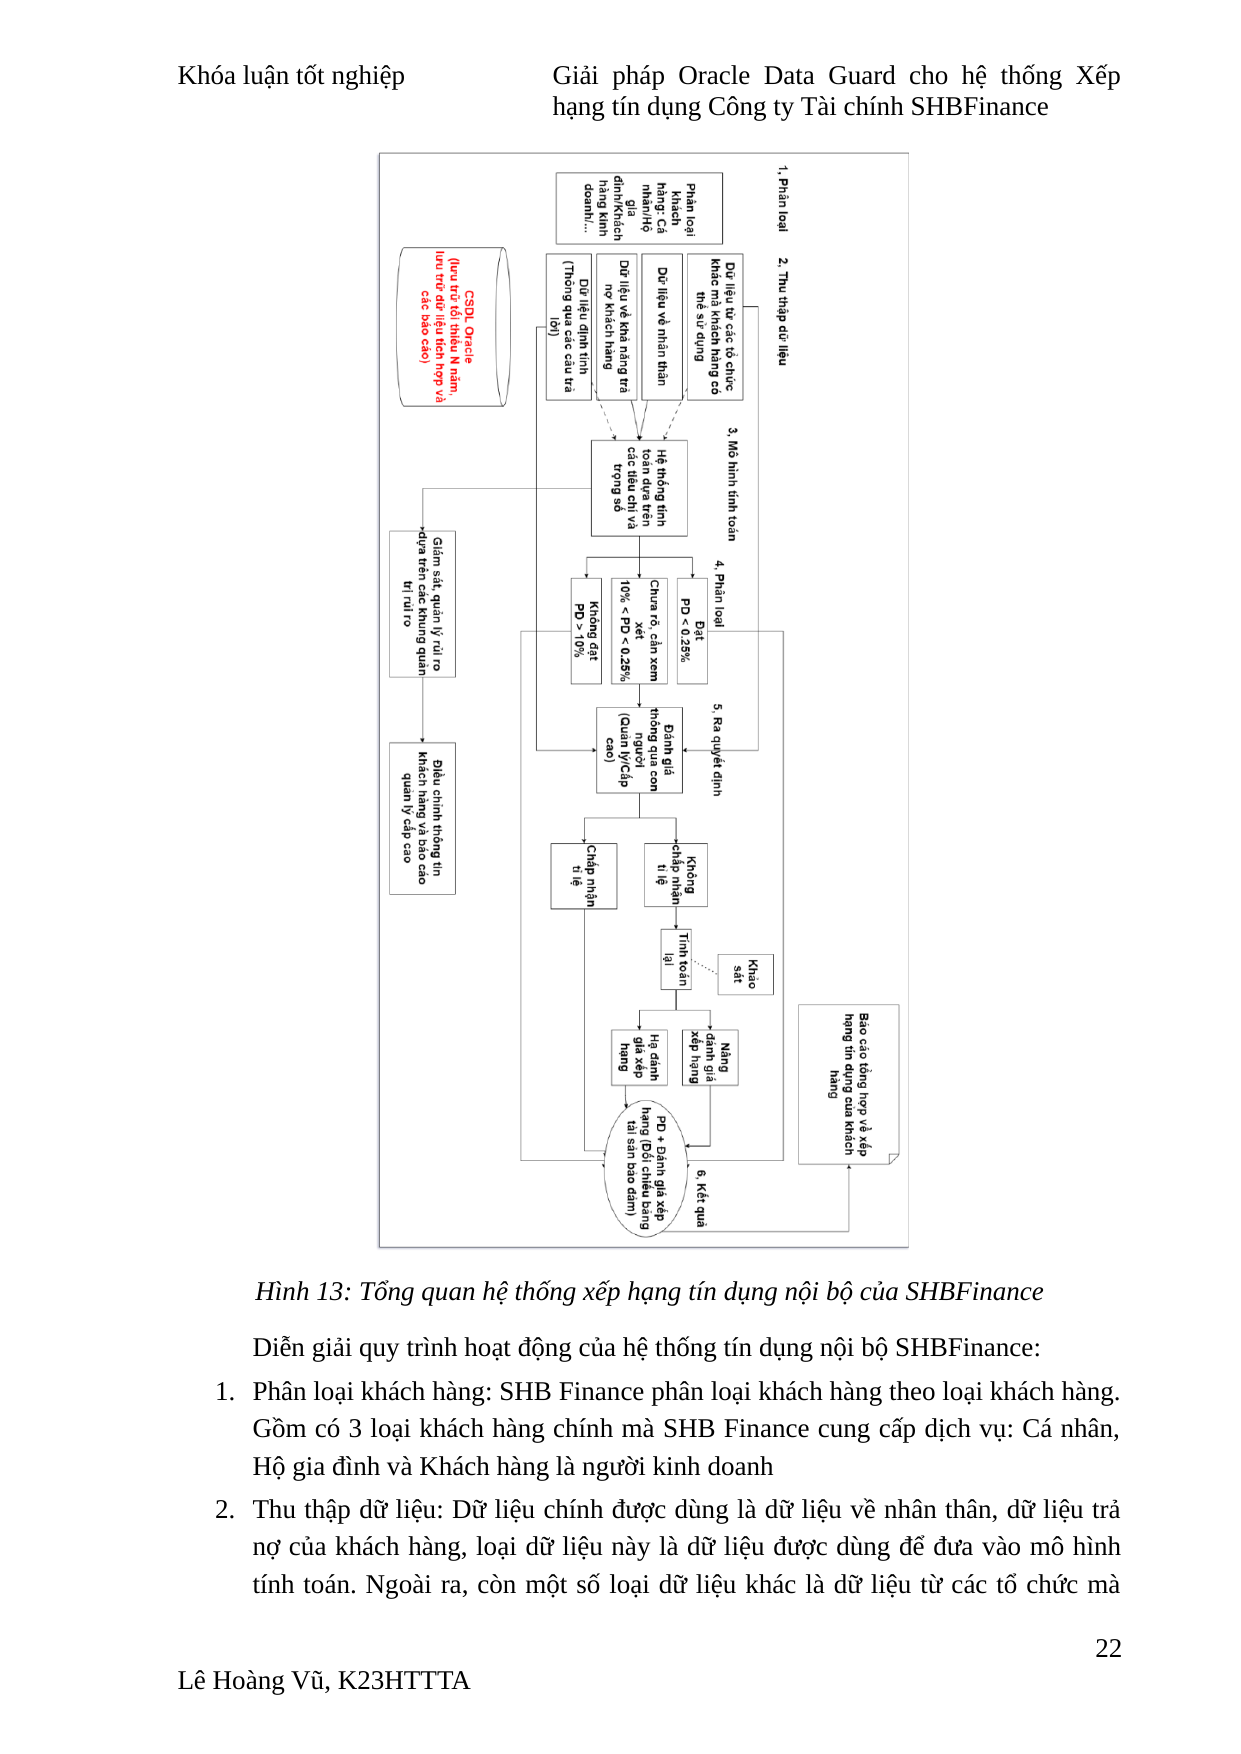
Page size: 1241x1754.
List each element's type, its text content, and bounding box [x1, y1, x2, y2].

picture [374, 154, 909, 1256]
text Hình 13: Tổng quan hệ thống xếp hạng tín dụng nội bộ của SHBFinance [177, 1275, 1122, 1307]
list Phân loại khách hàng: SHB Finance phân loại khách hàng theo loại khách hàng. Gồm có 3 loại khách hàng chính mà SHB Finance cung cấp dịch vụ: Cá nhân, Hộ gia đình và Khách hàng là người kinh doanh [215, 1375, 1122, 1481]
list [215, 1493, 1122, 1599]
text Diễn giải quy trình hoạt động của hệ thống tín dụng nội bộ SHBFinance: [177, 1332, 1122, 1363]
